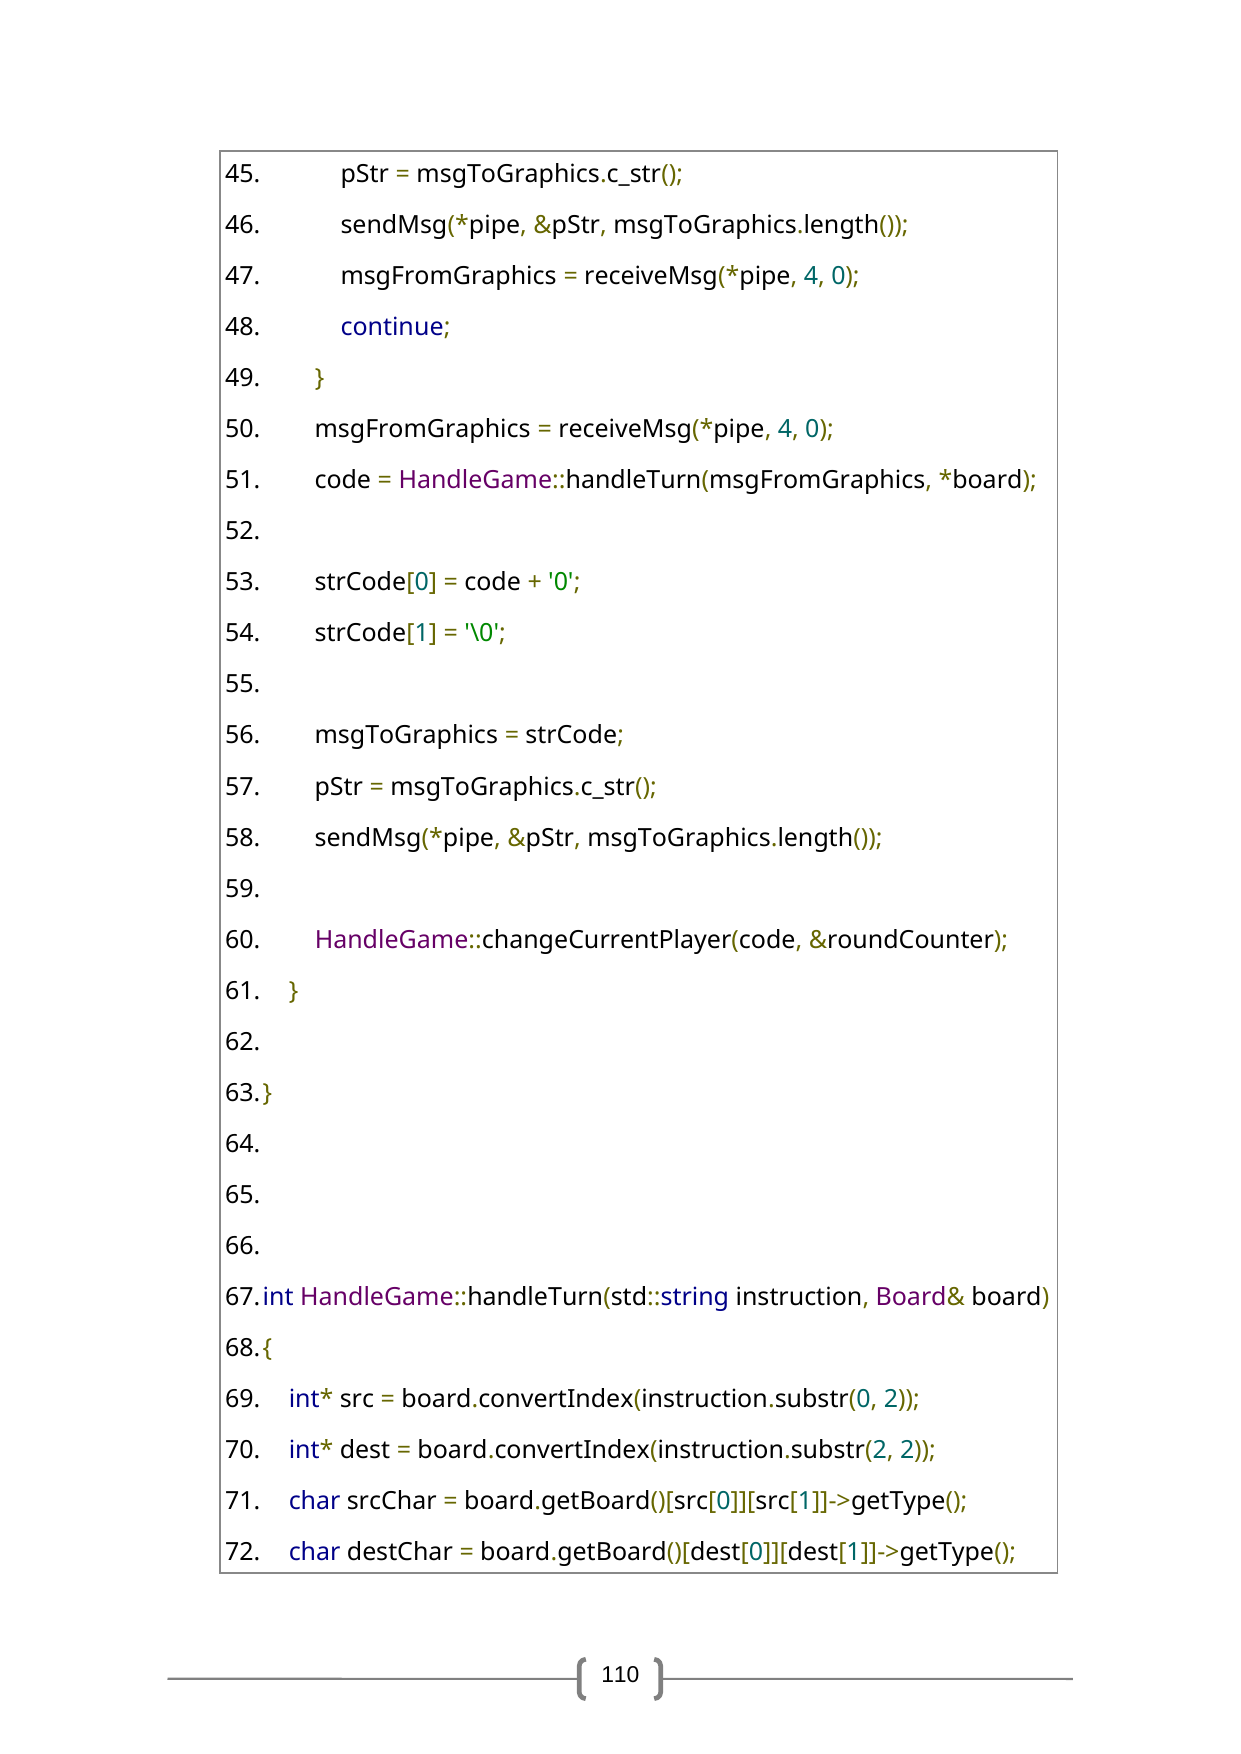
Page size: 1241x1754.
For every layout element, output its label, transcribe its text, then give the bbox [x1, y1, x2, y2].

list strCode[1] = '\0'; [221, 609, 1057, 649]
list int HandleGame::handleTurn(std::string instruction, Board& board) [221, 1273, 1057, 1313]
list char srcChar = board.getBoard()[src[0]][src[1]]->getType(); [221, 1477, 1057, 1517]
list char destChar = board.getBoard()[dest[0]][dest[1]]->getType(); [221, 1528, 1057, 1572]
list code = HandleGame::handleTurn(msgFromGraphics, *board); [221, 456, 1057, 496]
list msgFromGraphics = receiveMsg(*pipe, 4, 0); [221, 405, 1057, 445]
list } [221, 967, 1057, 1006]
list msgFromGraphics = receiveMsg(*pipe, 4, 0); [221, 252, 1057, 292]
list sendMsg(*pipe, &pStr, msgToGraphics.length()); [221, 813, 1057, 853]
list strCode[0] = code + '0'; [221, 558, 1057, 598]
list int* src = board.convertIndex(instruction.substr(0, 2)); [221, 1375, 1057, 1415]
list pStr = msgToGraphics.c_str(); [221, 152, 1057, 190]
list HandleGame::changeCurrentPlayer(code, &roundCounter); [221, 916, 1057, 955]
list int* dest = board.convertIndex(instruction.substr(2, 2)); [221, 1426, 1057, 1466]
list pStr = msgToGraphics.c_str(); [221, 762, 1057, 802]
list msgToGraphics = strCode; [221, 711, 1057, 751]
list } [221, 1069, 1057, 1108]
list } [221, 354, 1057, 394]
list sendMsg(*pipe, &pStr, msgToGraphics.length()); [221, 201, 1057, 241]
list continue; [221, 303, 1057, 343]
list { [221, 1324, 1057, 1364]
